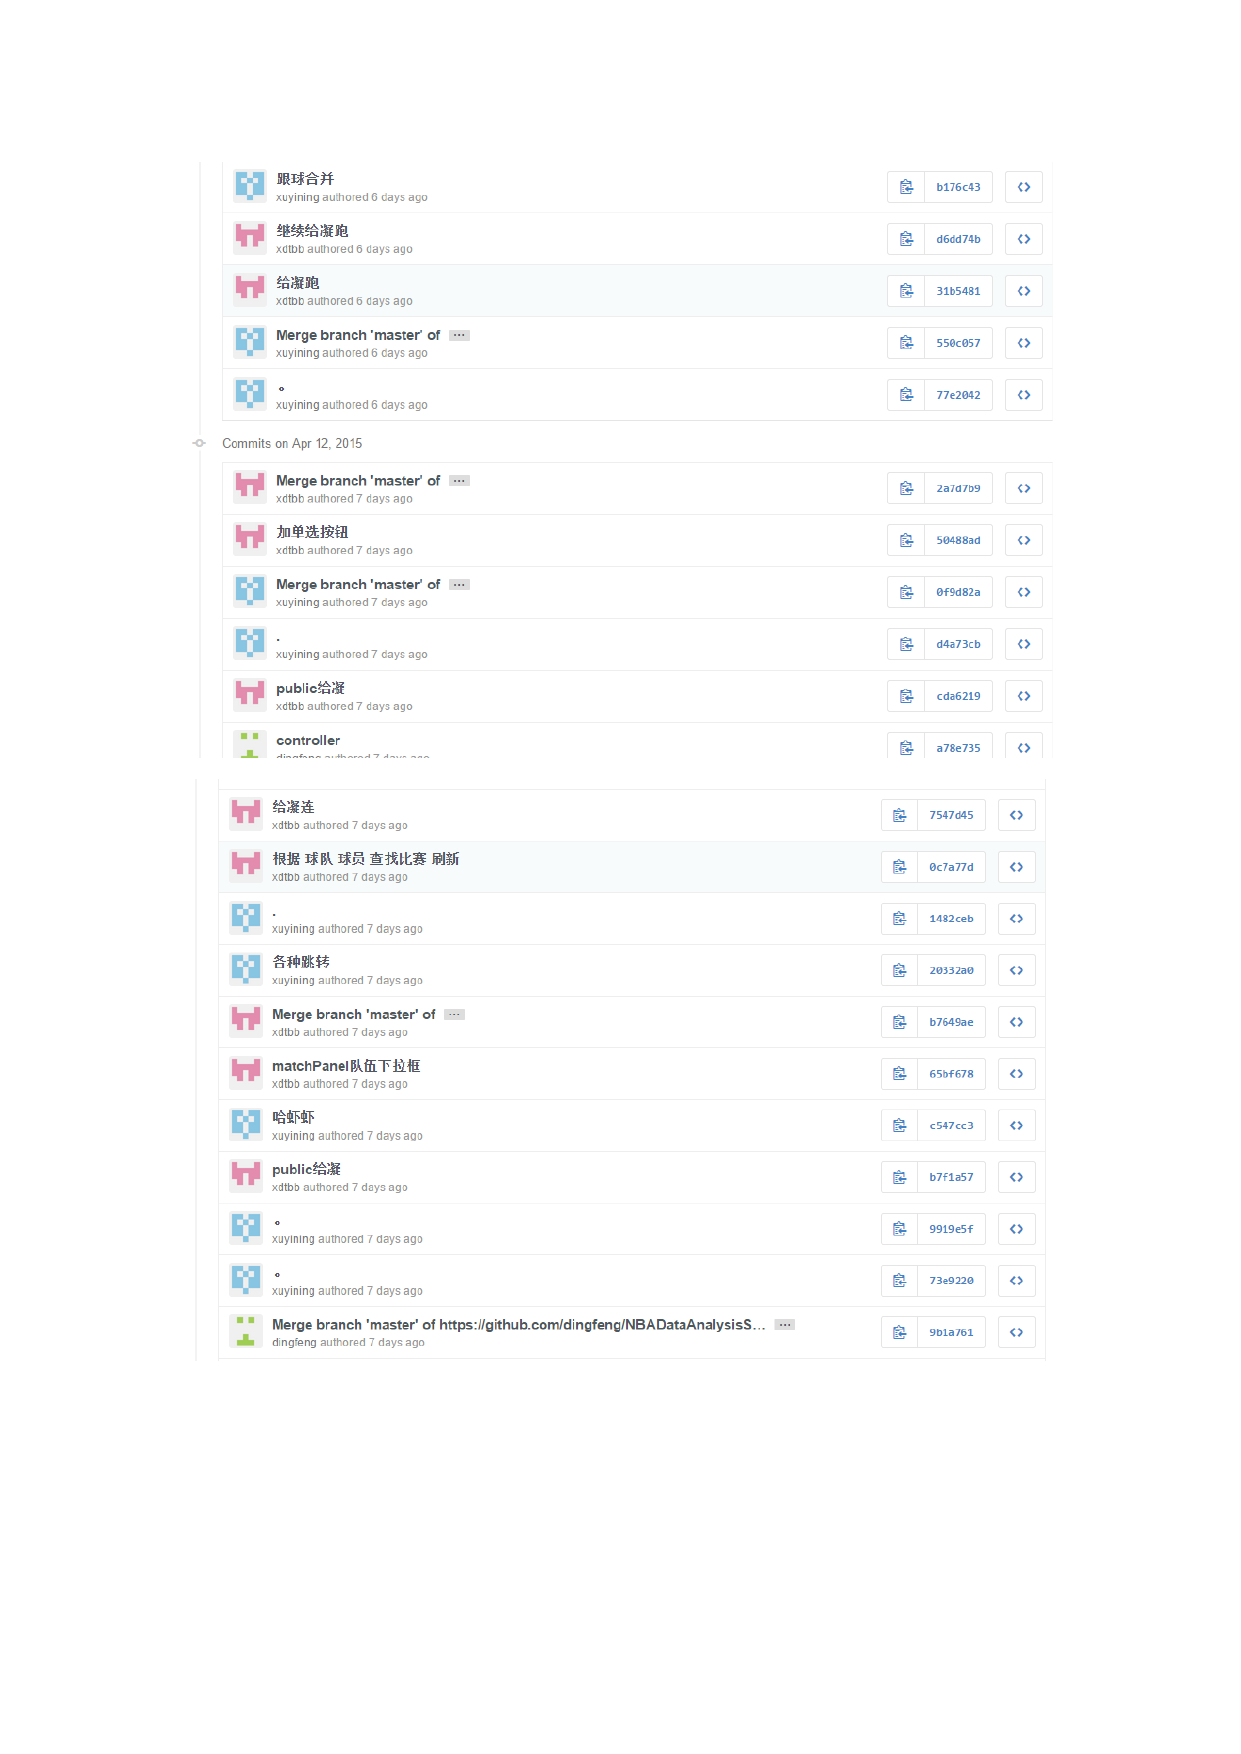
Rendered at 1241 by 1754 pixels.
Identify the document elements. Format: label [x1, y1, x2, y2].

picture [187, 779, 1053, 1361]
picture [187, 162, 1053, 758]
